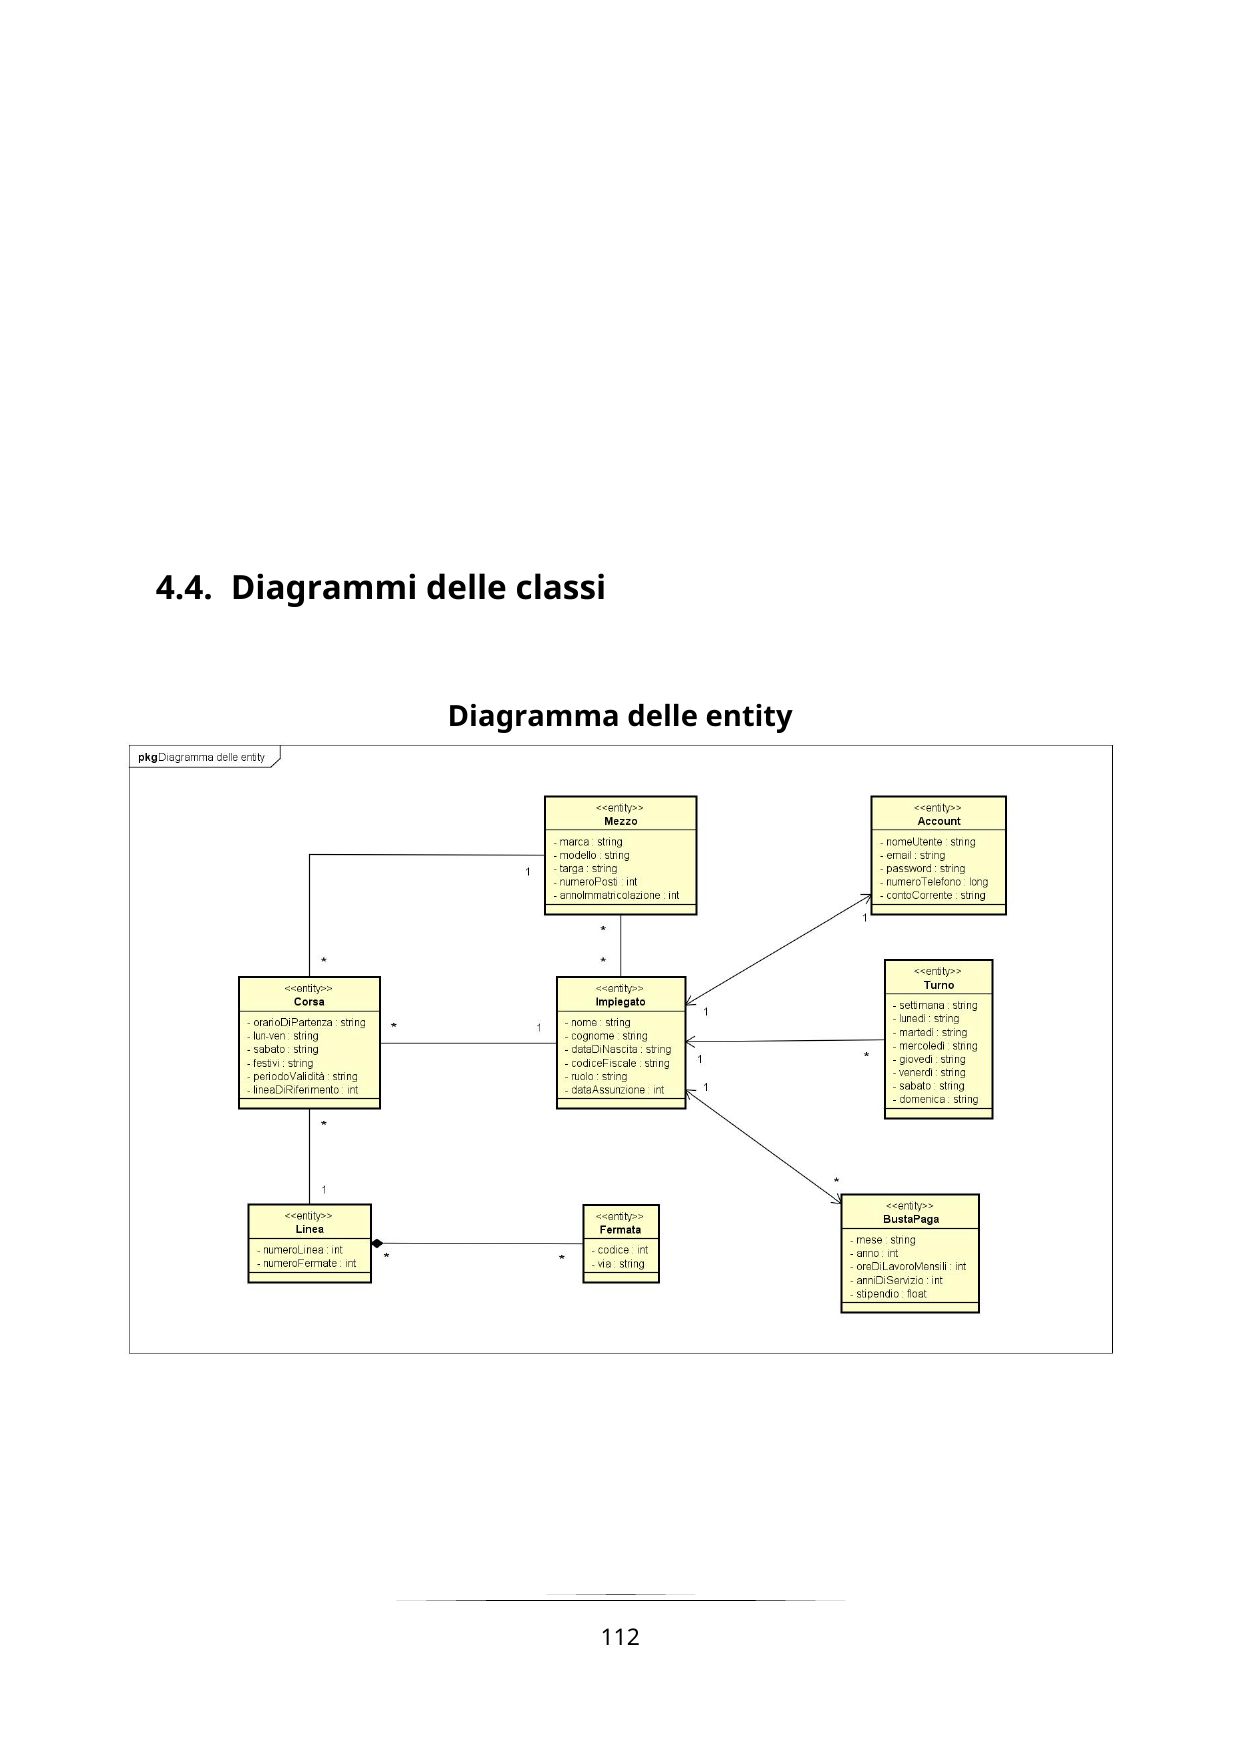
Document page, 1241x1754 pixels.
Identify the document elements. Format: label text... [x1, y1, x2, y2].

picture [120, 737, 1121, 1361]
list Diagrammi delle classi [156, 564, 1122, 609]
